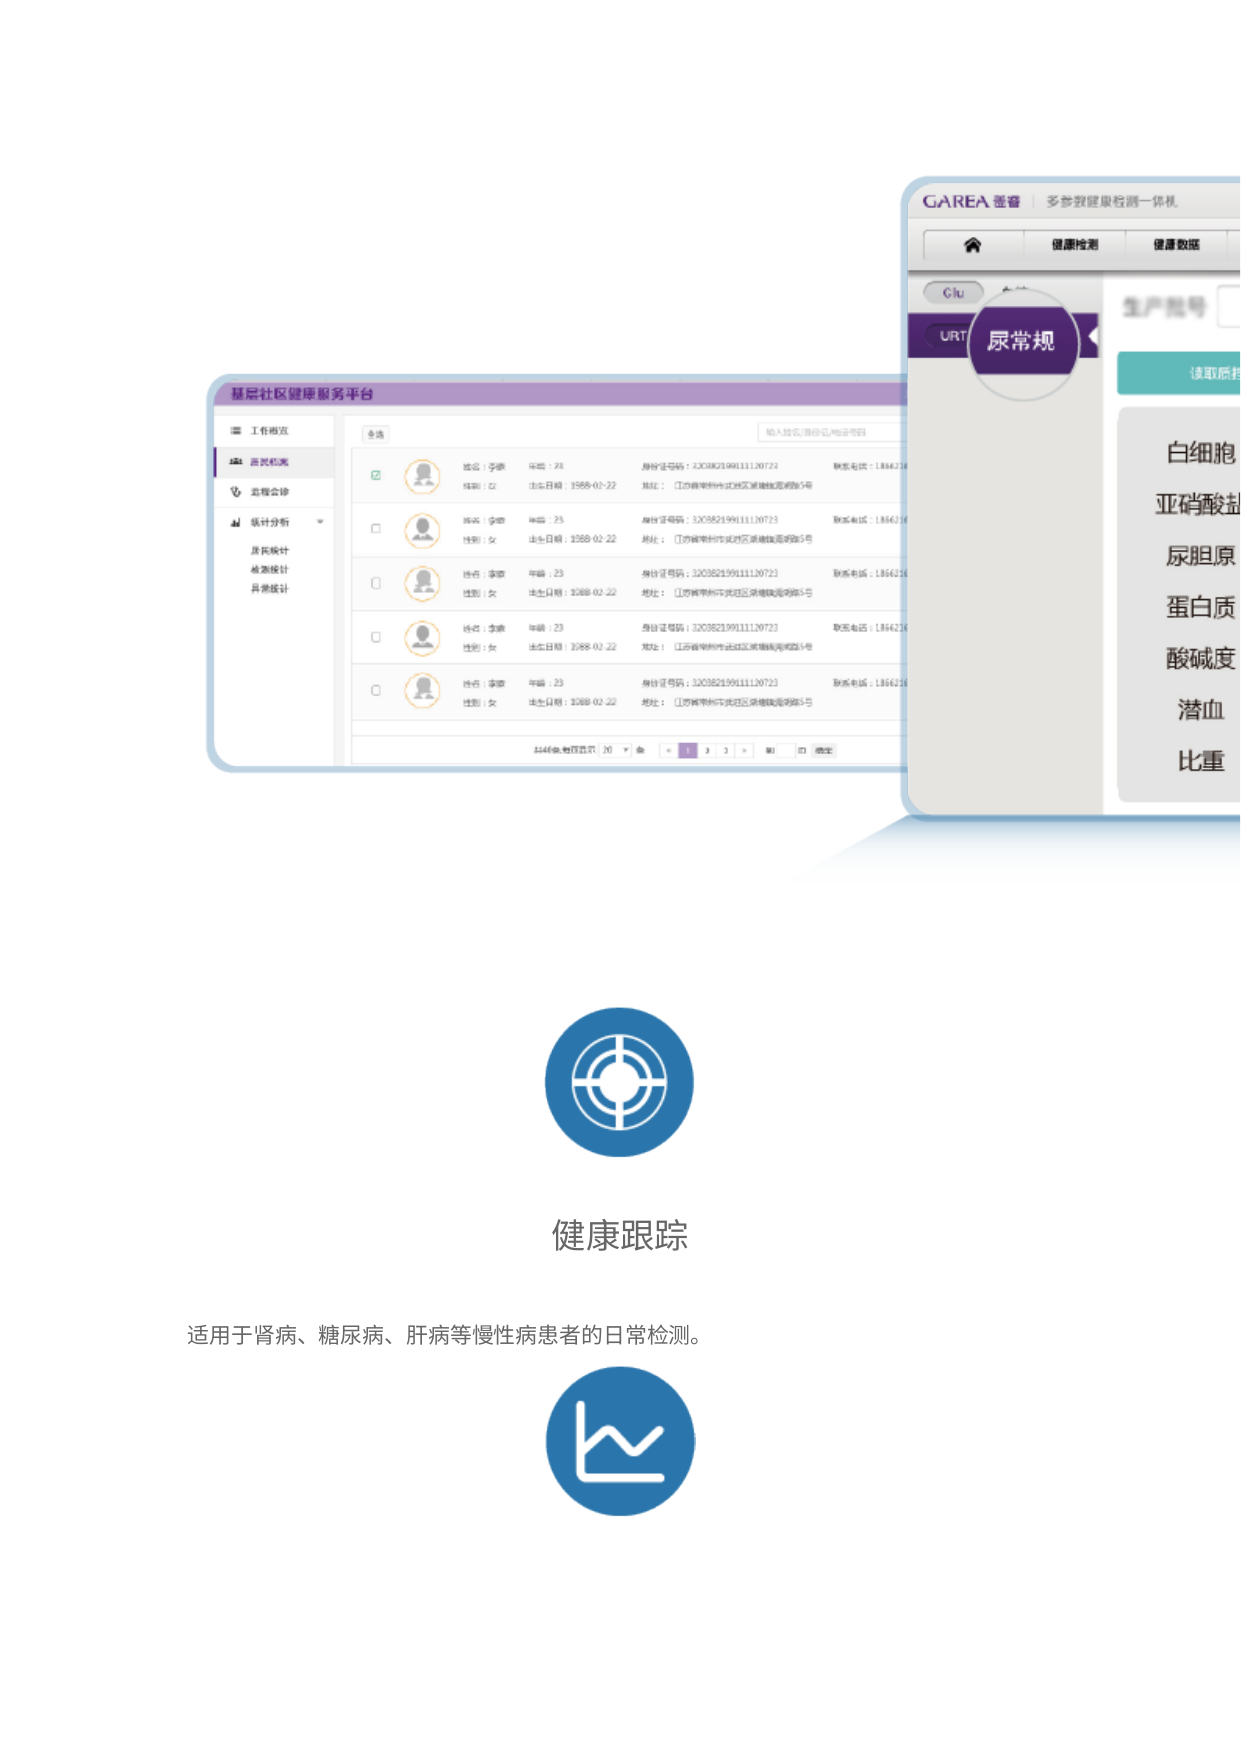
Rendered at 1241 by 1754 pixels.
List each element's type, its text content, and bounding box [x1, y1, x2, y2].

picture [544, 1007, 696, 1159]
picture [187, 162, 1241, 984]
subtitle 健康跟踪 [187, 1201, 1053, 1266]
picture [544, 1365, 696, 1518]
text 适用于肾病、糖尿病、肝病等慢性病患者的日常检测。 [187, 1318, 1053, 1350]
